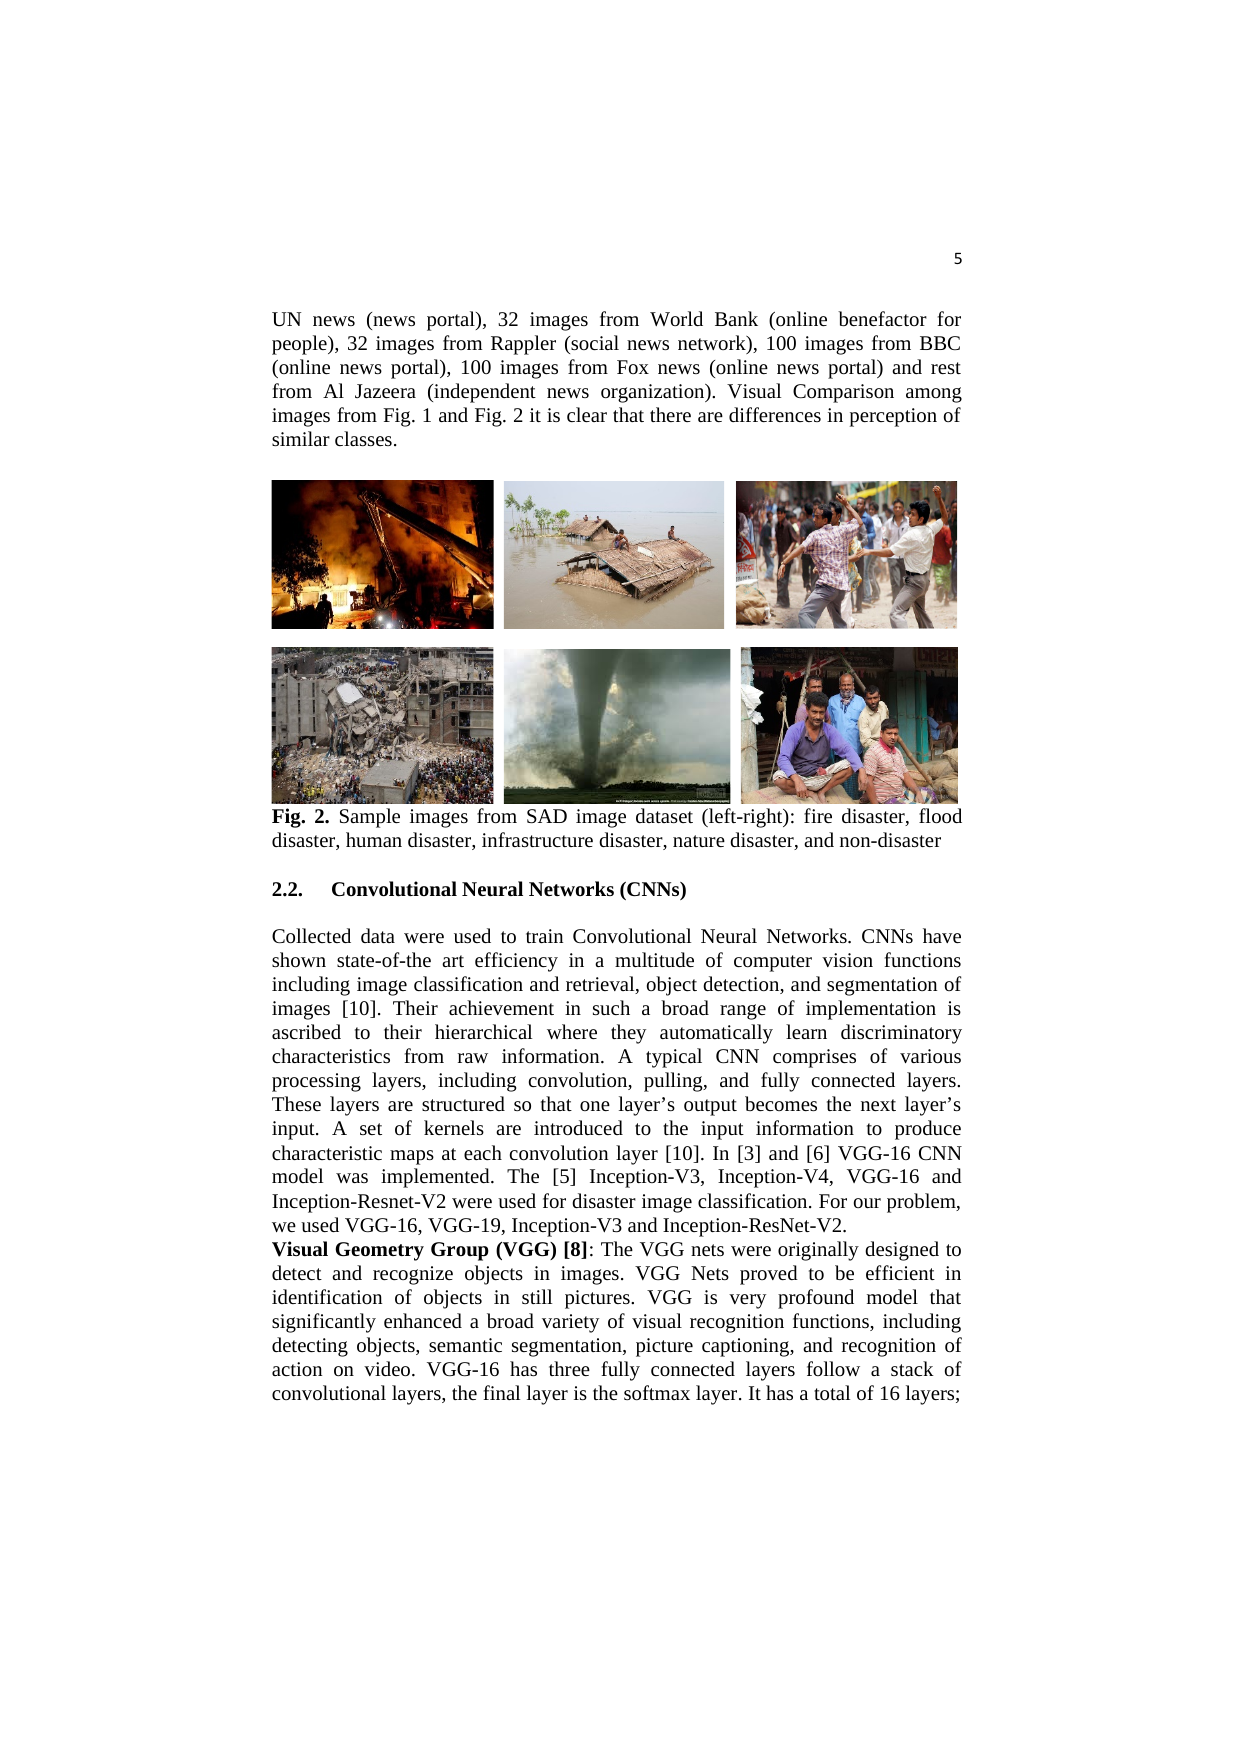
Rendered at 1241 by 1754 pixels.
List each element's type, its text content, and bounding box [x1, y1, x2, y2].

picture [503, 481, 725, 629]
picture [740, 647, 958, 804]
picture [271, 647, 494, 804]
picture [735, 481, 958, 629]
text Collected data were used to train Convolutional Neural Networks. CNNs have shown state-of-the art efficiency in a multitude of computer vision functions including image classification and retrieval, object detection, and segmentation of images [10]. Their achievement in such a broad range of implementation is ascribed to their hierarchical where they automatically learn discriminatory characteristics from raw information. A typical CNN comprises of various processing layers, including convolution, pulling, and fully connected layers. These layers are structured so that one layer’s output becomes the next layer’s input. A set of kernels are introduced to the input information to produce characteristic maps at each convolution layer [10]. In [3] and [6] VGG-16 CNN model was implemented. The [5] Inception-V3, Inception-V4, VGG-16 and Inception-Resnet-V2 were used for disaster image classification. For our problem, we used VGG-16, VGG-19, Inception-V3 and Inception-ResNet-V2. [272, 924, 963, 1237]
list Convolutional Neural Networks (CNNs) [272, 876, 963, 901]
picture [503, 649, 731, 804]
text Fig. 2. Sample images from SAD image dataset (left-right): fire disaster, flood disaster, human disaster, infrastructure disaster, nature disaster, and non-disaster [272, 804, 963, 852]
picture [271, 480, 494, 629]
